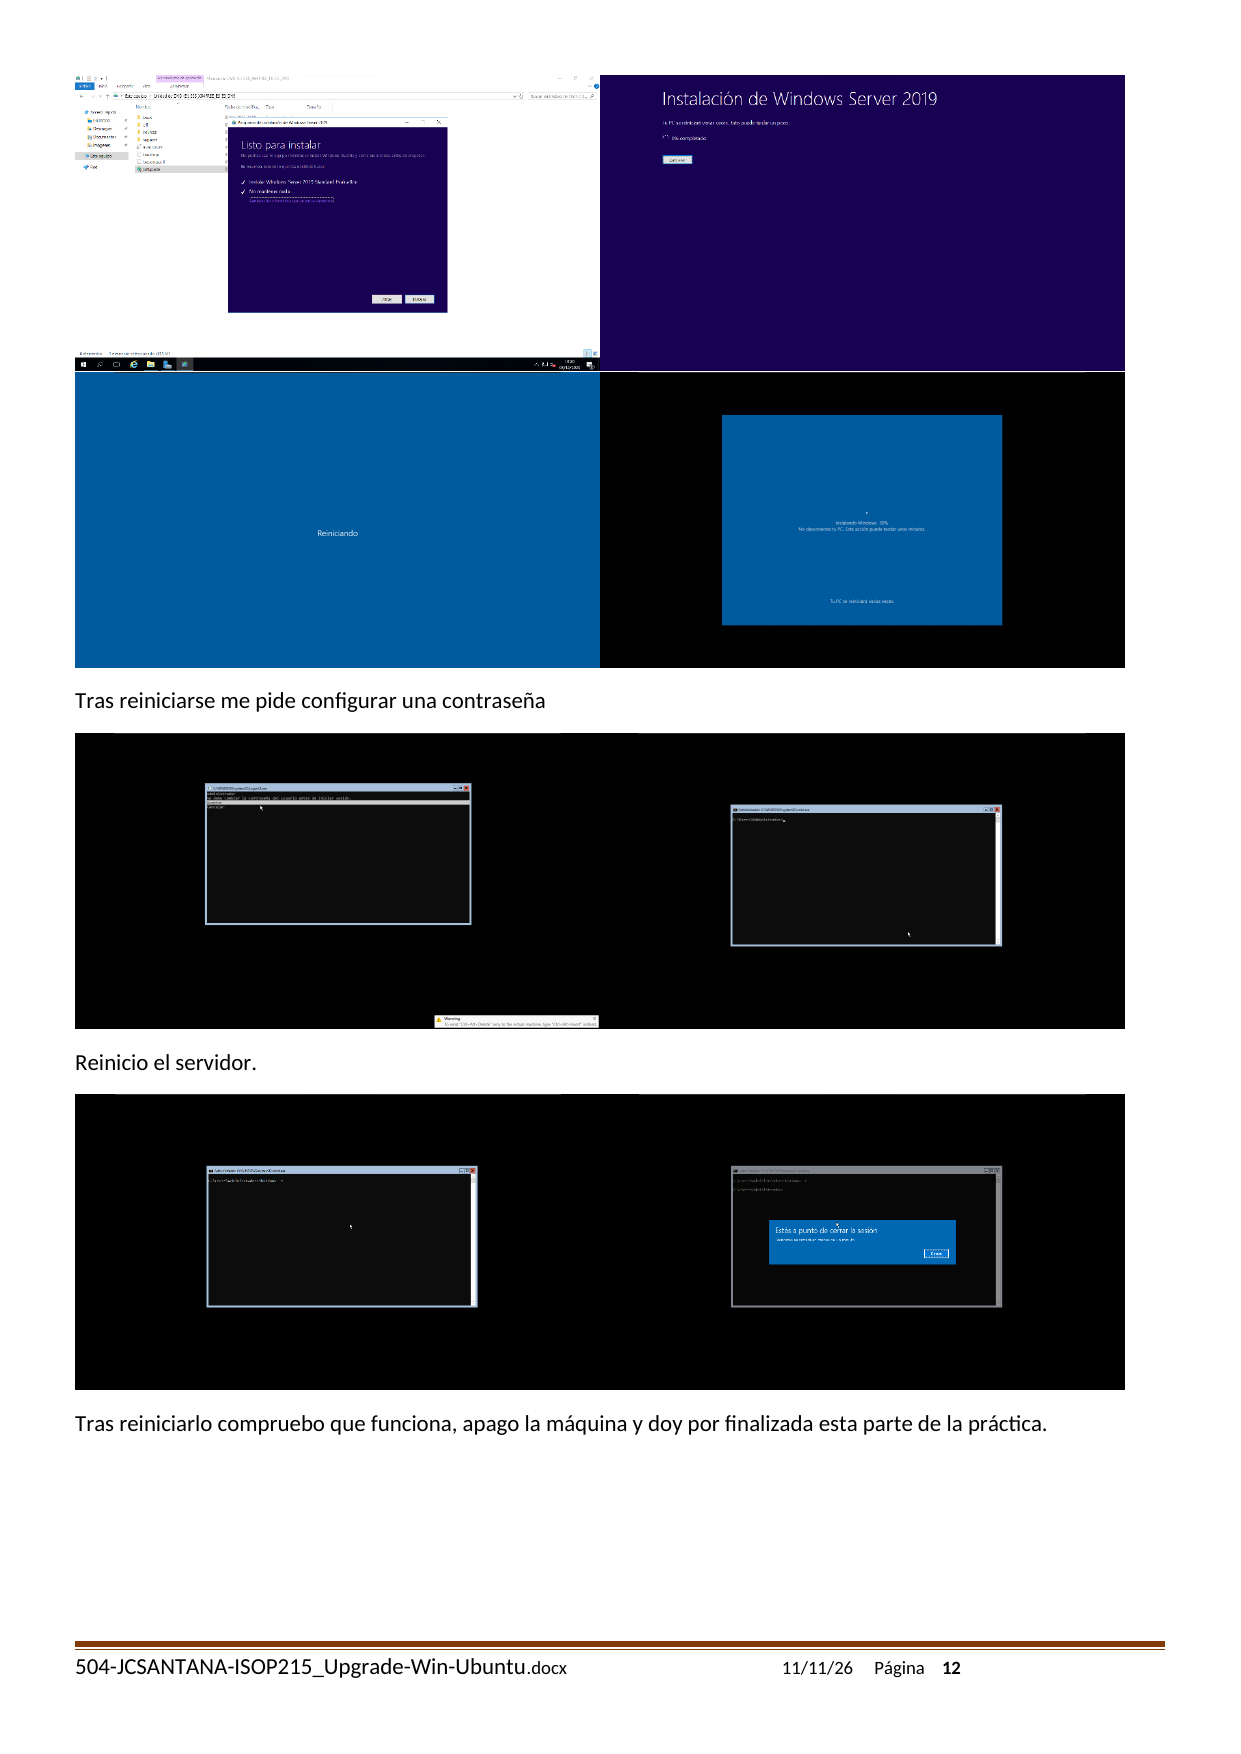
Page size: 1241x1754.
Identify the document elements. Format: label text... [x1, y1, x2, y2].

text Tras reiniciarse me pide configurar una contraseña [75, 687, 1165, 715]
picture [75, 75, 1125, 371]
picture [75, 372, 1125, 668]
text Tras reiniciarlo compruebo que funciona, apago la máquina y doy por finalizada esta parte de la práctica. [75, 1409, 1165, 1437]
picture [75, 733, 1125, 1029]
text Reinicio el servidor. [75, 1048, 1165, 1076]
picture [75, 1094, 1125, 1390]
